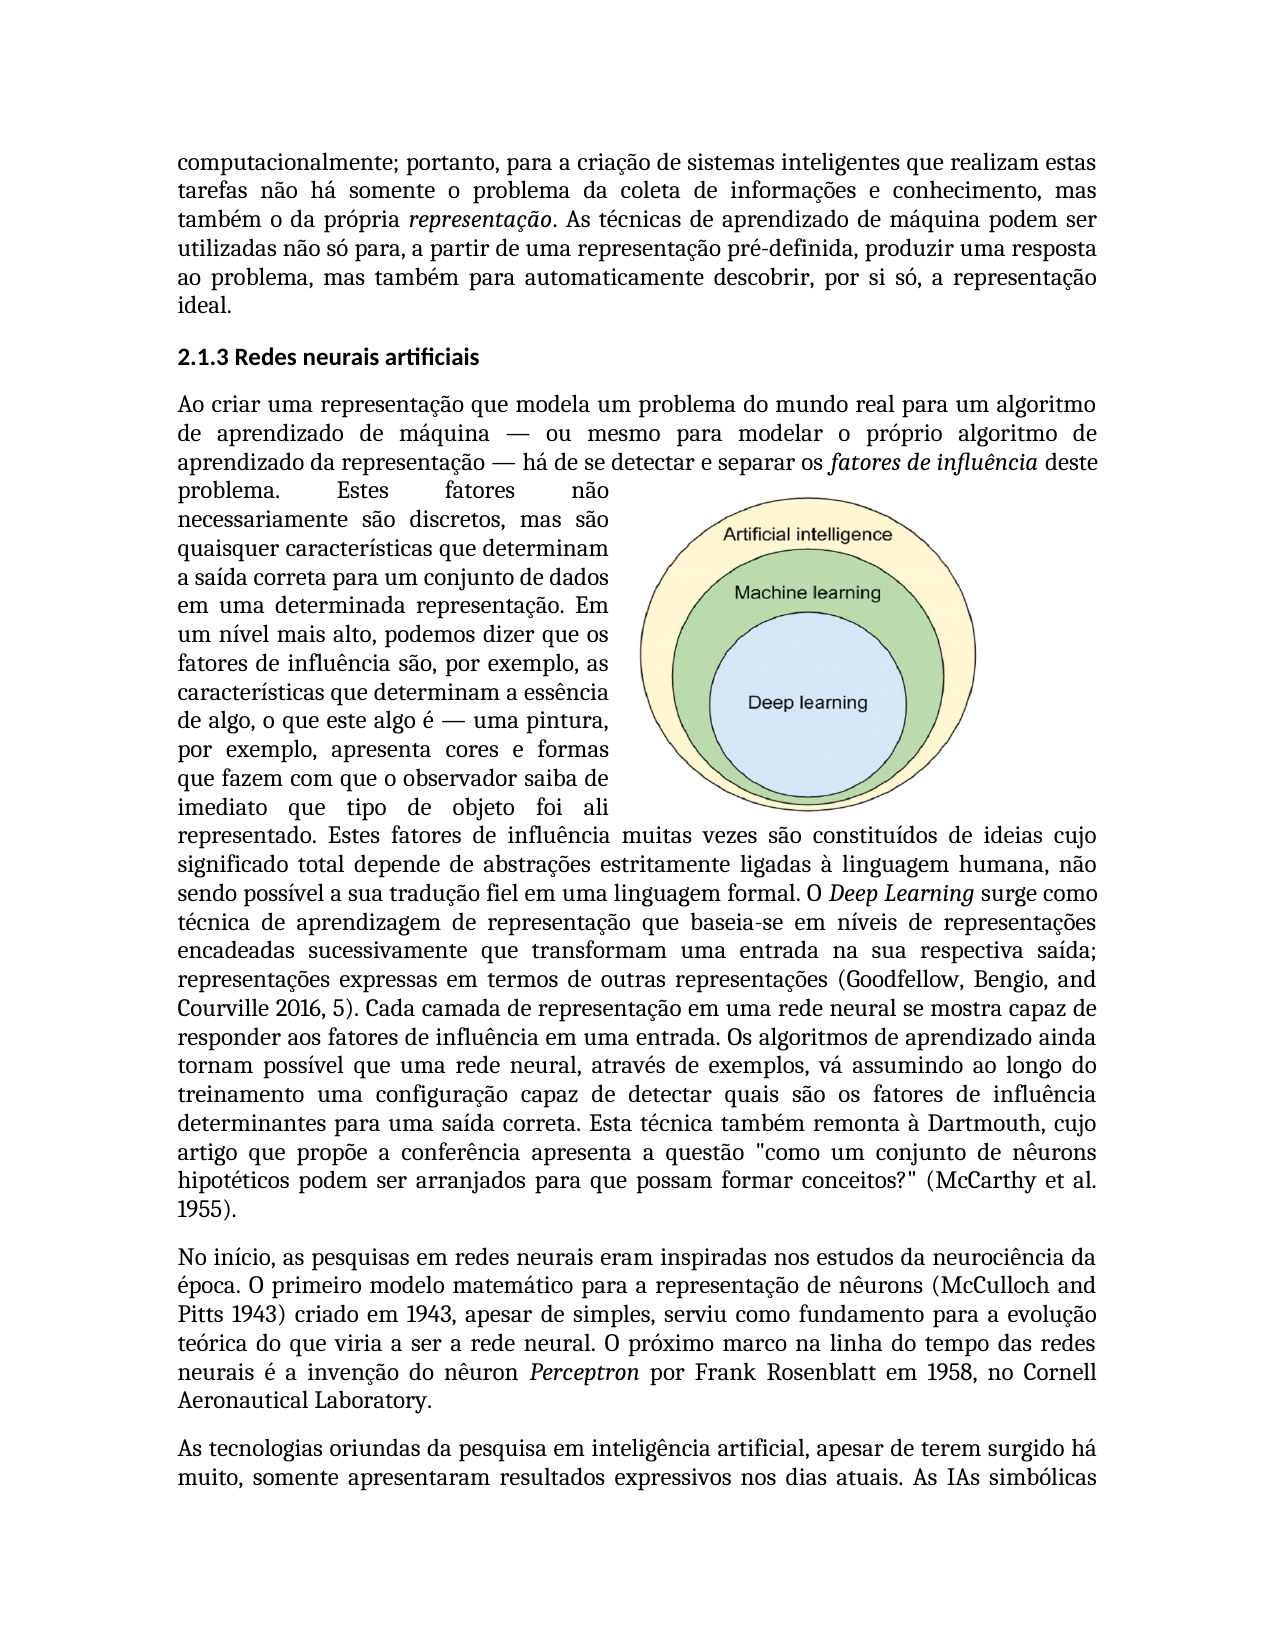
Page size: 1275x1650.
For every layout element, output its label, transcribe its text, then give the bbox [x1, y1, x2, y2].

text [177, 148, 1098, 320]
picture [628, 491, 1099, 817]
text No início, as pesquisas em redes neurais eram inspiradas nos estudos da neurociência da época. O primeiro modelo matemático para a representação de nêurons (McCulloch and Pitts 1943) criado em 1943, apesar de simples, serviu como fundamento para a evolução teórica do que viria a ser a rede neural. O próximo marco na linha do tempo das redes neurais é a invenção do nêuron Perceptron por Frank Rosenblatt em 1958, no Cornell Aeronautical Laboratory. [177, 1243, 1098, 1415]
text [177, 1434, 1098, 1491]
text Ao criar uma representação que modela um problema do mundo real para um algoritmo de aprendizado de máquina — ou mesmo para modelar o próprio algoritmo de aprendizado da representação — há de se detectar e separar os fatores de influência deste problema. Estes fatores não necessariamente são discretos, mas são quaisquer características que determinam a saída correta para um conjunto de dados em uma determinada representação. Em um nível mais alto, podemos dizer que os fatores de influência são, por exemplo, as características que determinam a essência de algo, o que este algo é — uma pintura, por exemplo, apresenta cores e formas que fazem com que o observador saiba de imediato que tipo de objeto foi ali representado. Estes fatores de influência muitas vezes são constituídos de ideias cujo significado total depende de abstrações estritamente ligadas à linguagem humana, não sendo possível a sua tradução fiel em uma linguagem formal. O Deep Learning surge como técnica de aprendizagem de representação que baseia-se em níveis de representações encadeadas sucessivamente que transformam uma entrada na sua respectiva saída; representações expressas em termos de outras representações (Goodfellow, Bengio, and Courville 2016, 5). Cada camada de representação em uma rede neural se mostra capaz de responder aos fatores de influência em uma entrada. Os algoritmos de aprendizado ainda tornam possível que uma rede neural, através de exemplos, vá assumindo ao longo do treinamento uma configuração capaz de detectar quais são os fatores de influência determinantes para uma saída correta. Esta técnica também remonta à Dartmouth, cujo artigo que propõe a conferência apresenta a questão "como um conjunto de nêurons hipotéticos podem ser arranjados para que possam formar conceitos?" (McCarthy et al. 1955). [177, 390, 1098, 1224]
subtitle 2.1.3 Redes neurais artificiais [177, 341, 1098, 371]
